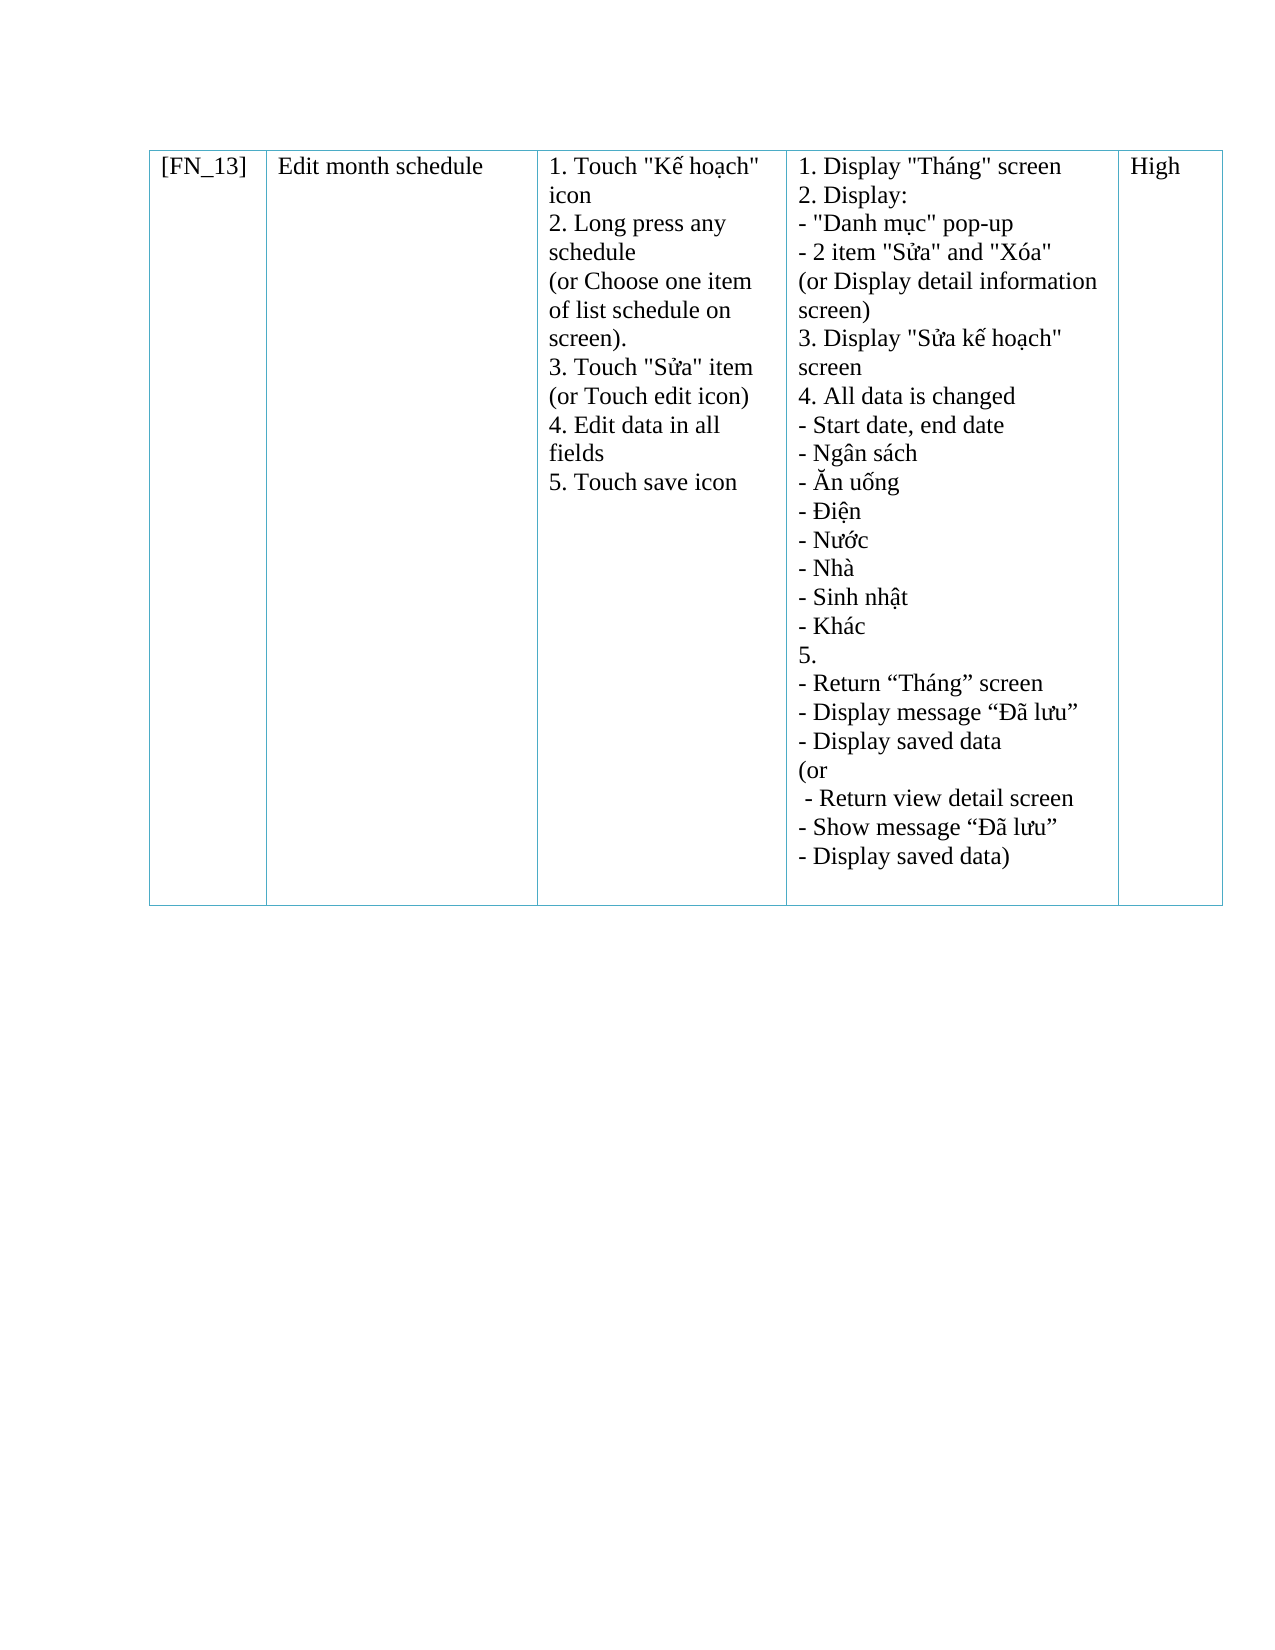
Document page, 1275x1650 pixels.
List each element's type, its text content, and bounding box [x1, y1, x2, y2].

table_cell 1. Touch "Kế hoạch" icon 2. Long press any schedule (or Choose one item of list schedule on screen). 3. Touch "Sửa" item (or Touch edit icon) 4. Edit data in all fields 5. Touch save icon [538, 151, 786, 905]
table_cell [FN_13] [150, 151, 266, 905]
table_cell Edit month schedule [267, 151, 537, 905]
table_cell 1. Display "Tháng" screen 2. Display: - "Danh mục" pop-up - 2 item "Sửa" and "Xóa" (or Display detail information screen) 3. Display "Sửa kế hoạch" screen 4. All data is changed - Start date, end date - Ngân sách - Ăn uống - Điện - Nước - Nhà - Sinh nhật - Khác 5. - Return “Tháng” screen - Display message “Đã lưu” - Display saved data (or - Return view detail screen - Show message “Đã lưu” - Display saved data) [787, 151, 1118, 905]
table_cell High [1119, 151, 1222, 905]
